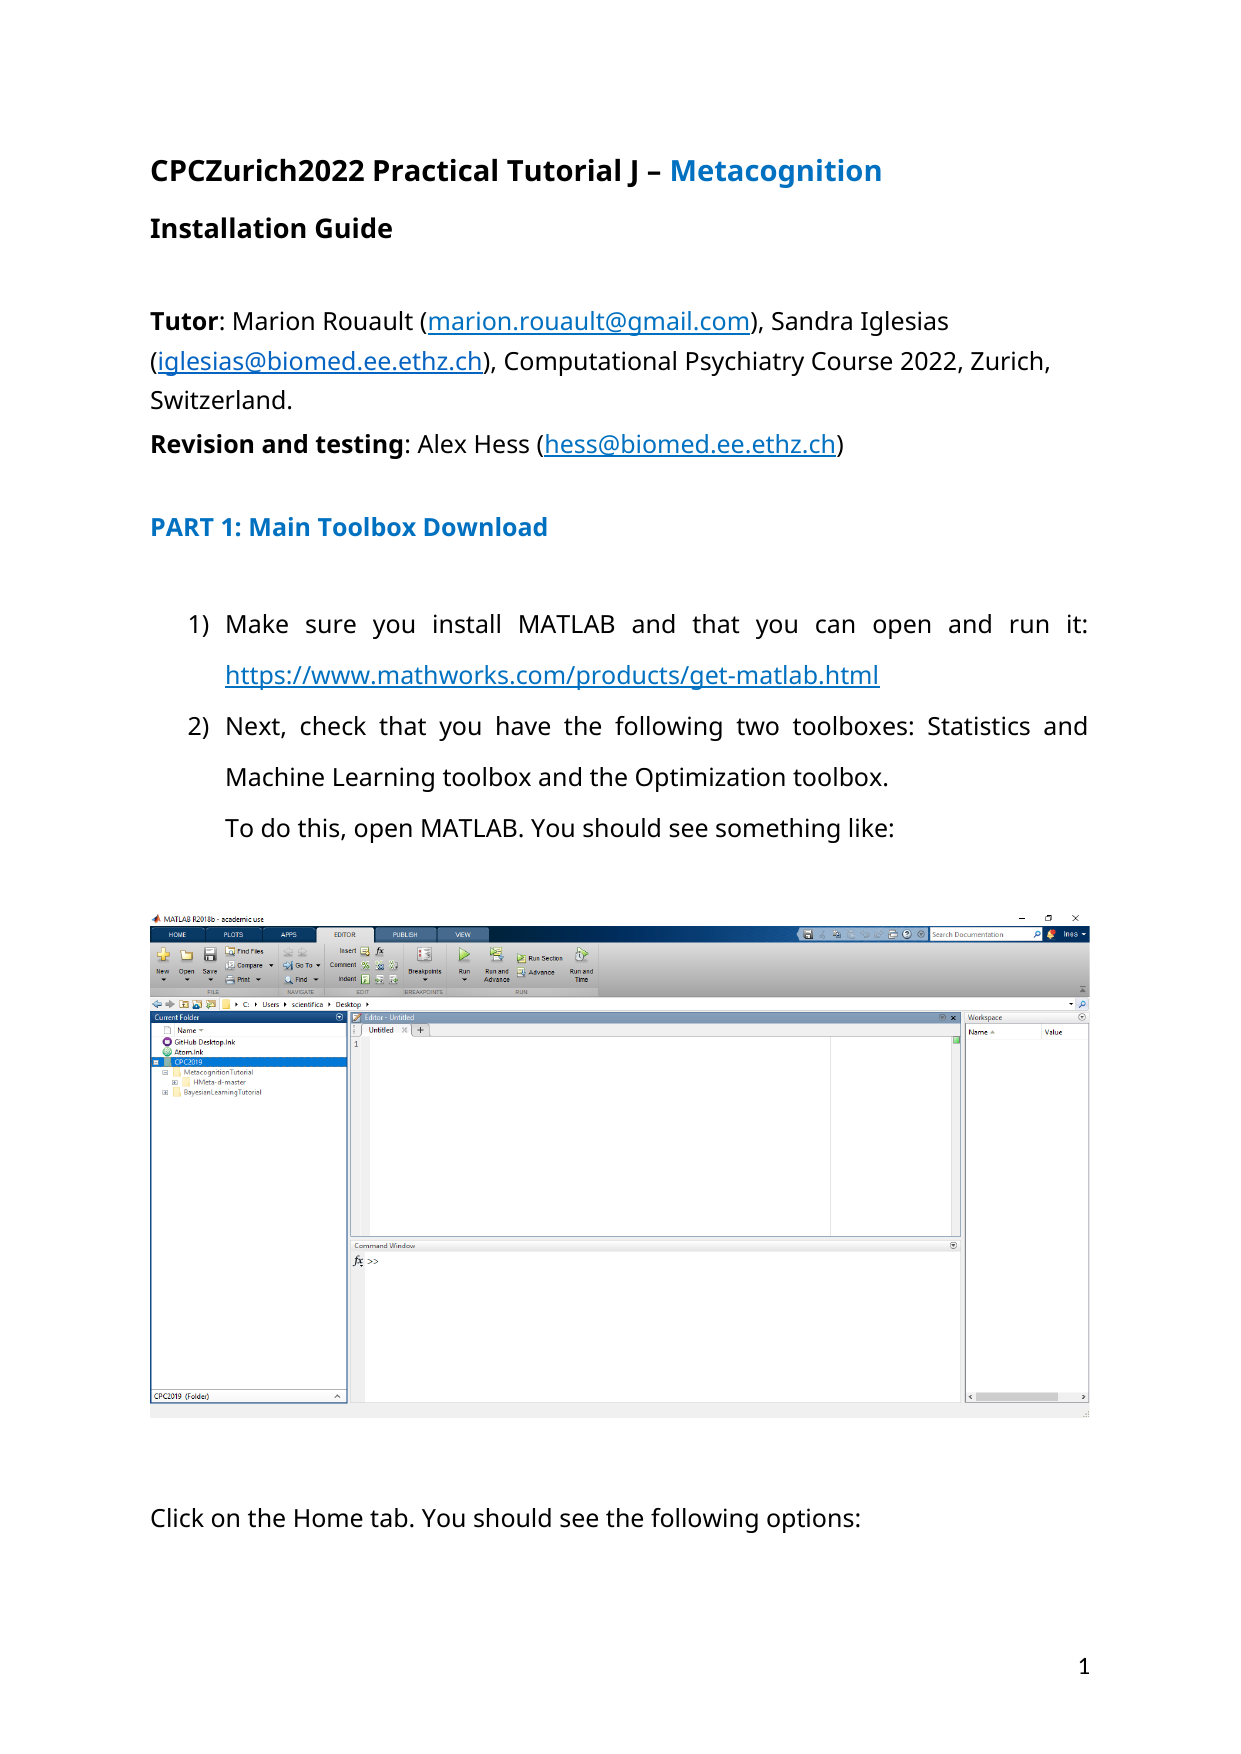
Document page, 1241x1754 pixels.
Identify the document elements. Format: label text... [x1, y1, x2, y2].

list Make sure you install MATLAB and that you can open and run it: https://www.mathworks.com/products/get-matlab.html [187, 607, 1090, 692]
text Click on the Home tab. You should see the following options: [150, 1501, 1090, 1535]
text To do this, open MATLAB. You should see something like: [225, 811, 1090, 845]
text CPCZurich2022 Practical Tutorial J – Metacognition [150, 150, 1090, 190]
text Installation Guide [150, 209, 1090, 246]
text PART 1: Main Toolbox Download [150, 510, 1090, 544]
text Tutor: Marion Rouault (marion.rouault@gmail.com), Sandra Iglesias (iglesias@biomed.ee.ethz.ch), Computational Psychiatry Course 2022, Zurich, Switzerland. [150, 304, 1090, 416]
picture [150, 912, 1090, 1418]
text Revision and testing: Alex Hess (hess@biomed.ee.ethz.ch) [150, 426, 1090, 461]
list Next, check that you have the following two toolboxes: Statistics and Machine Learning toolbox and the Optimization toolbox. [187, 709, 1090, 794]
